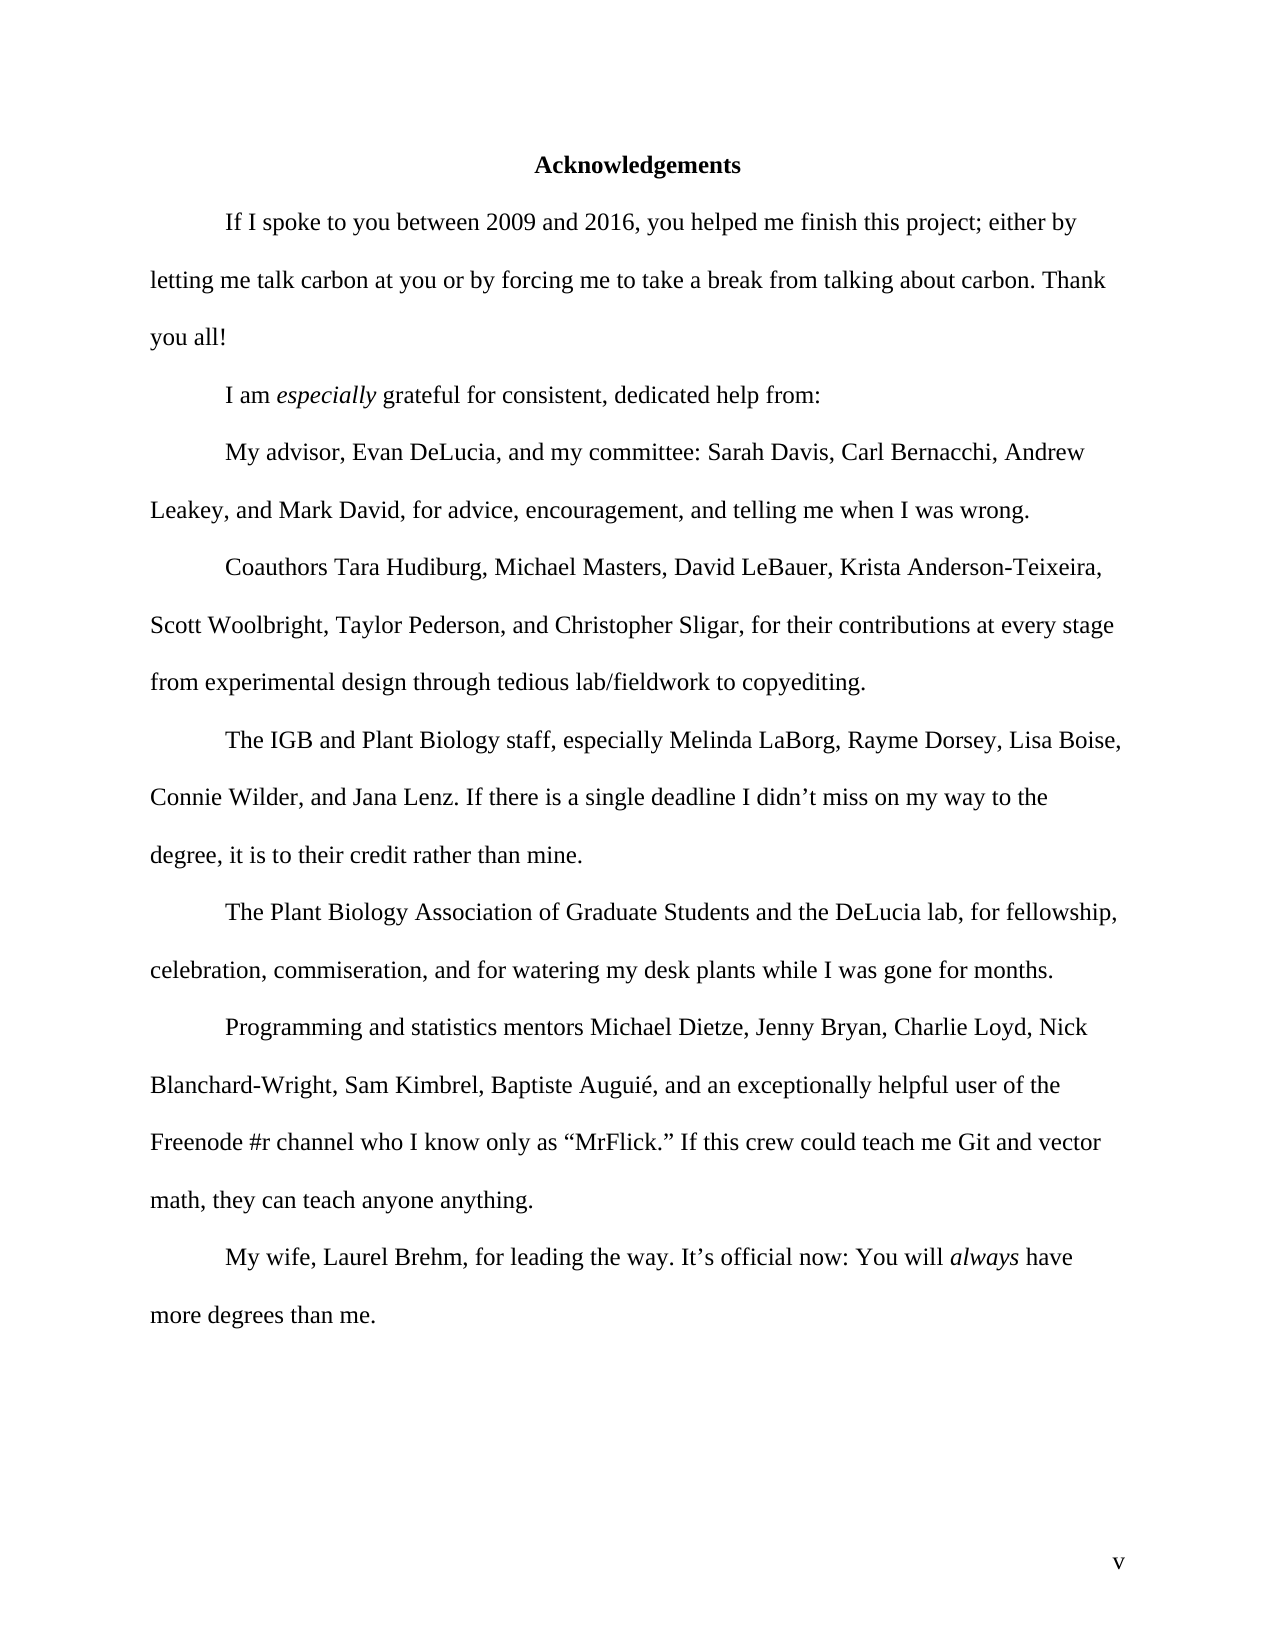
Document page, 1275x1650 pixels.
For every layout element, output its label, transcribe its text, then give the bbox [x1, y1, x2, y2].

text If I spoke to you between 2009 and 2016, you helped me finish this project; either by letting me talk carbon at you or by forcing me to take a break from talking about carbon. Thank you all! [150, 207, 1125, 351]
text My advisor, Evan DeLucia, and my committee: Sarah Davis, Carl Bernacchi, Andrew Leakey, and Mark David, for advice, encouragement, and telling me when I was wrong. [150, 437, 1125, 524]
text Coauthors Tara Hudiburg, Michael Masters, David LeBauer, Krista Anderson-Teixeira, Scott Woolbright, Taylor Pederson, and Christopher Sligar, for their contributions at every stage from experimental design through tedious lab/fieldwork to copyediting. [150, 552, 1125, 696]
text The Plant Biology Association of Graduate Students and the DeLucia lab, for fellowship, celebration, commiseration, and for watering my desk plants while I was gone for months. [150, 897, 1125, 984]
text I am especially grateful for consistent, dedicated help from: [150, 380, 1125, 409]
text The IGB and Plant Biology staff, especially Melinda LaBorg, Rayme Dorsey, Lisa Boise, Connie Wilder, and Jana Lenz. If there is a single deadline I didn’t miss on my way to the degree, it is to their credit rather than mine. [150, 725, 1125, 869]
text Programming and statistics mentors Michael Dietze, Jenny Bryan, Charlie Loyd, Nick Blanchard-Wright, Sam Kimbrel, Baptiste Auguié, and an exceptionally helpful user of the Freenode #r channel who I know only as “MrFlick.” If this crew could teach me Git and vector math, they can teach anyone anything. [150, 1012, 1125, 1214]
subtitle Acknowledgements [150, 150, 1125, 179]
text My wife, Laurel Brehm, for leading the way. It’s official now: You will always have more degrees than me. [150, 1242, 1125, 1329]
